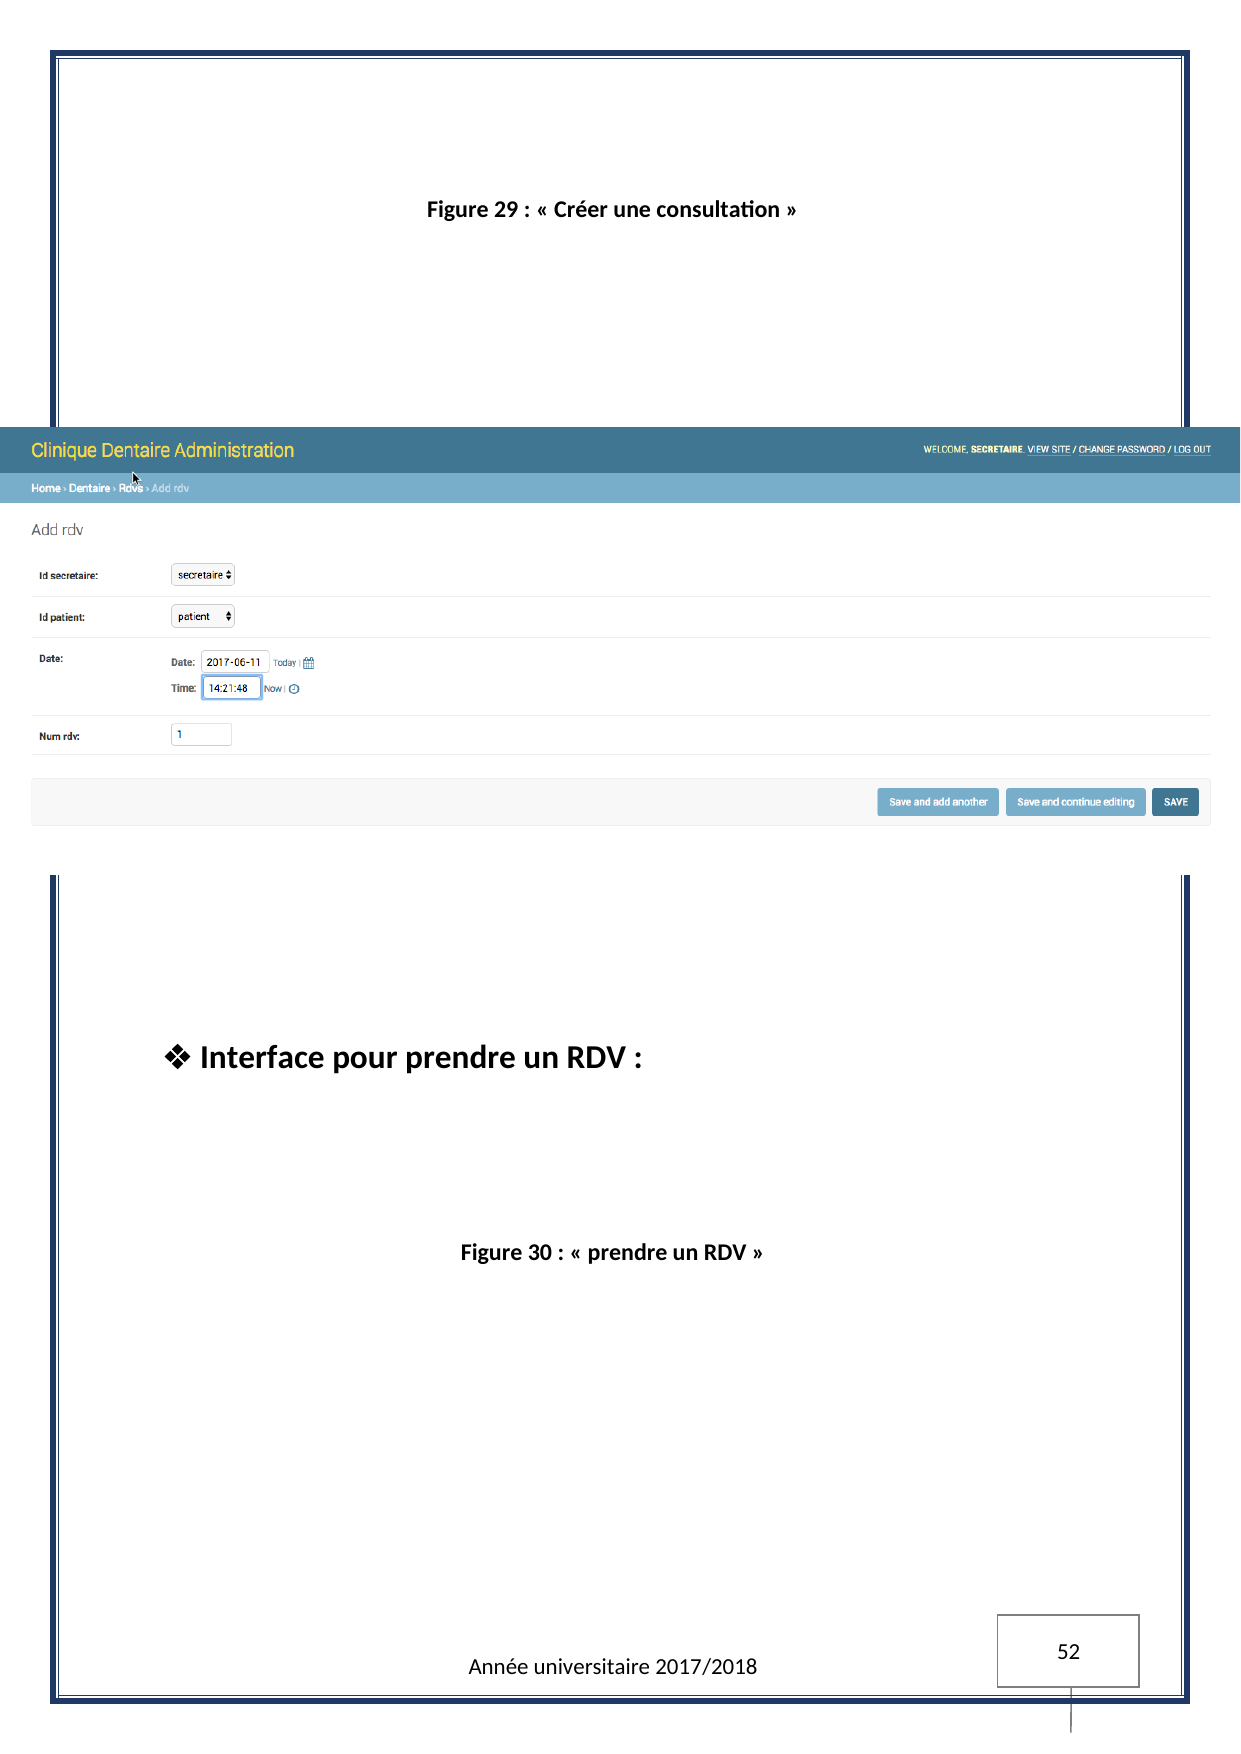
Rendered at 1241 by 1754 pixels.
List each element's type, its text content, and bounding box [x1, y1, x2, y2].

list Interface pour prendre un RDV : [162, 1036, 1093, 1077]
text Figure 30 : « prendre un RDV » [133, 1237, 1093, 1267]
picture [0, 427, 1241, 875]
text Figure 29 : « Créer une consultation » [133, 194, 1093, 224]
